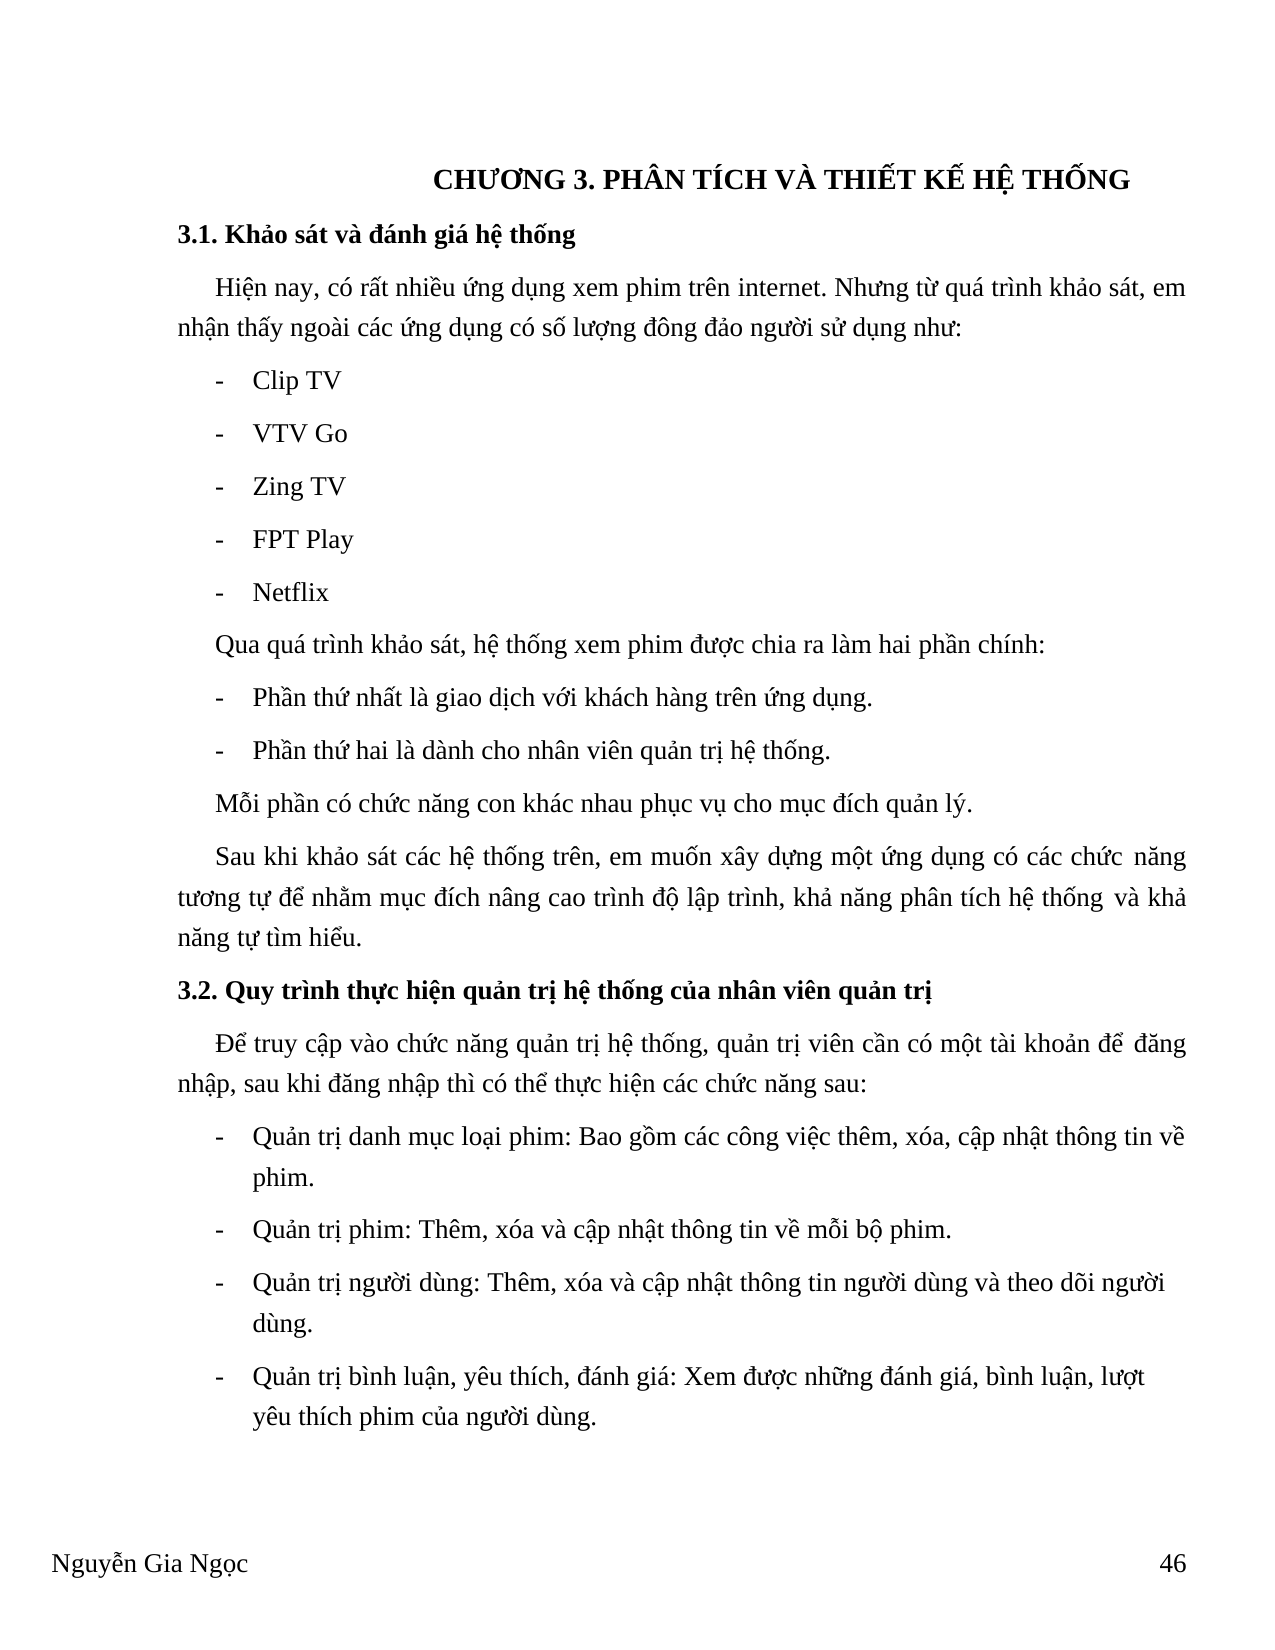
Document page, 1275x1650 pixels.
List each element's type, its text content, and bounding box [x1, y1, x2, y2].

text Qua quá trình khảo sát, hệ thống xem phim được chia ra làm hai phần chính: [177, 629, 1186, 660]
list Quản trị người dùng: Thêm, xóa và cập nhật thông tin người dùng và theo dõi người dùng. [215, 1267, 1186, 1338]
list Phần thứ nhất là giao dịch với khách hàng trên ứng dụng. [215, 682, 1186, 713]
list Zing TV [215, 470, 1186, 501]
list Phần thứ hai là dành cho nhân viên quản trị hệ thống. [215, 734, 1186, 766]
list Quản trị danh mục loại phim: Bao gồm các công việc thêm, xóa, cập nhật thông tin về phim. [215, 1120, 1186, 1192]
list Quản trị phim: Thêm, xóa và cập nhật thông tin về mỗi bộ phim. [215, 1214, 1186, 1245]
text Mỗi phần có chức năng con khác nhau phục vụ cho mục đích quản lý. [177, 787, 1186, 818]
list Quản trị bình luận, yêu thích, đánh giá: Xem được những đánh giá, bình luận, lượt yêu thích phim của người dùng. [215, 1360, 1186, 1431]
text PHÂN TÍCH VÀ THIẾT KẾ HỆ THỐNG [377, 162, 1186, 195]
text Quy trình thực hiện quản trị hệ thống của nhân viên quản trị [177, 974, 1186, 1005]
list Netflix [215, 576, 1186, 607]
list VTV Go [215, 417, 1186, 448]
text Để truy cập vào chức năng quản trị hệ thống, quản trị viên cần có một tài khoản để đăng nhập, sau khi đăng nhập thì có thể thực hiện các chức năng sau: [177, 1027, 1186, 1098]
list Clip TV [215, 364, 1186, 395]
text Hiện nay, có rất nhiều ứng dụng xem phim trên internet. Nhưng từ quá trình khảo sát, em nhận thấy ngoài các ứng dụng có số lượng đông đảo người sử dụng như: [177, 271, 1186, 342]
text Khảo sát và đánh giá hệ thống [177, 218, 1186, 249]
list FPT Play [215, 523, 1186, 554]
text Sau khi khảo sát các hệ thống trên, em muốn xây dựng một ứng dụng có các chức năng tương tự để nhằm mục đích nâng cao trình độ lập trình, khả năng phân tích hệ thống và khả năng tự tìm hiểu. [177, 840, 1186, 952]
